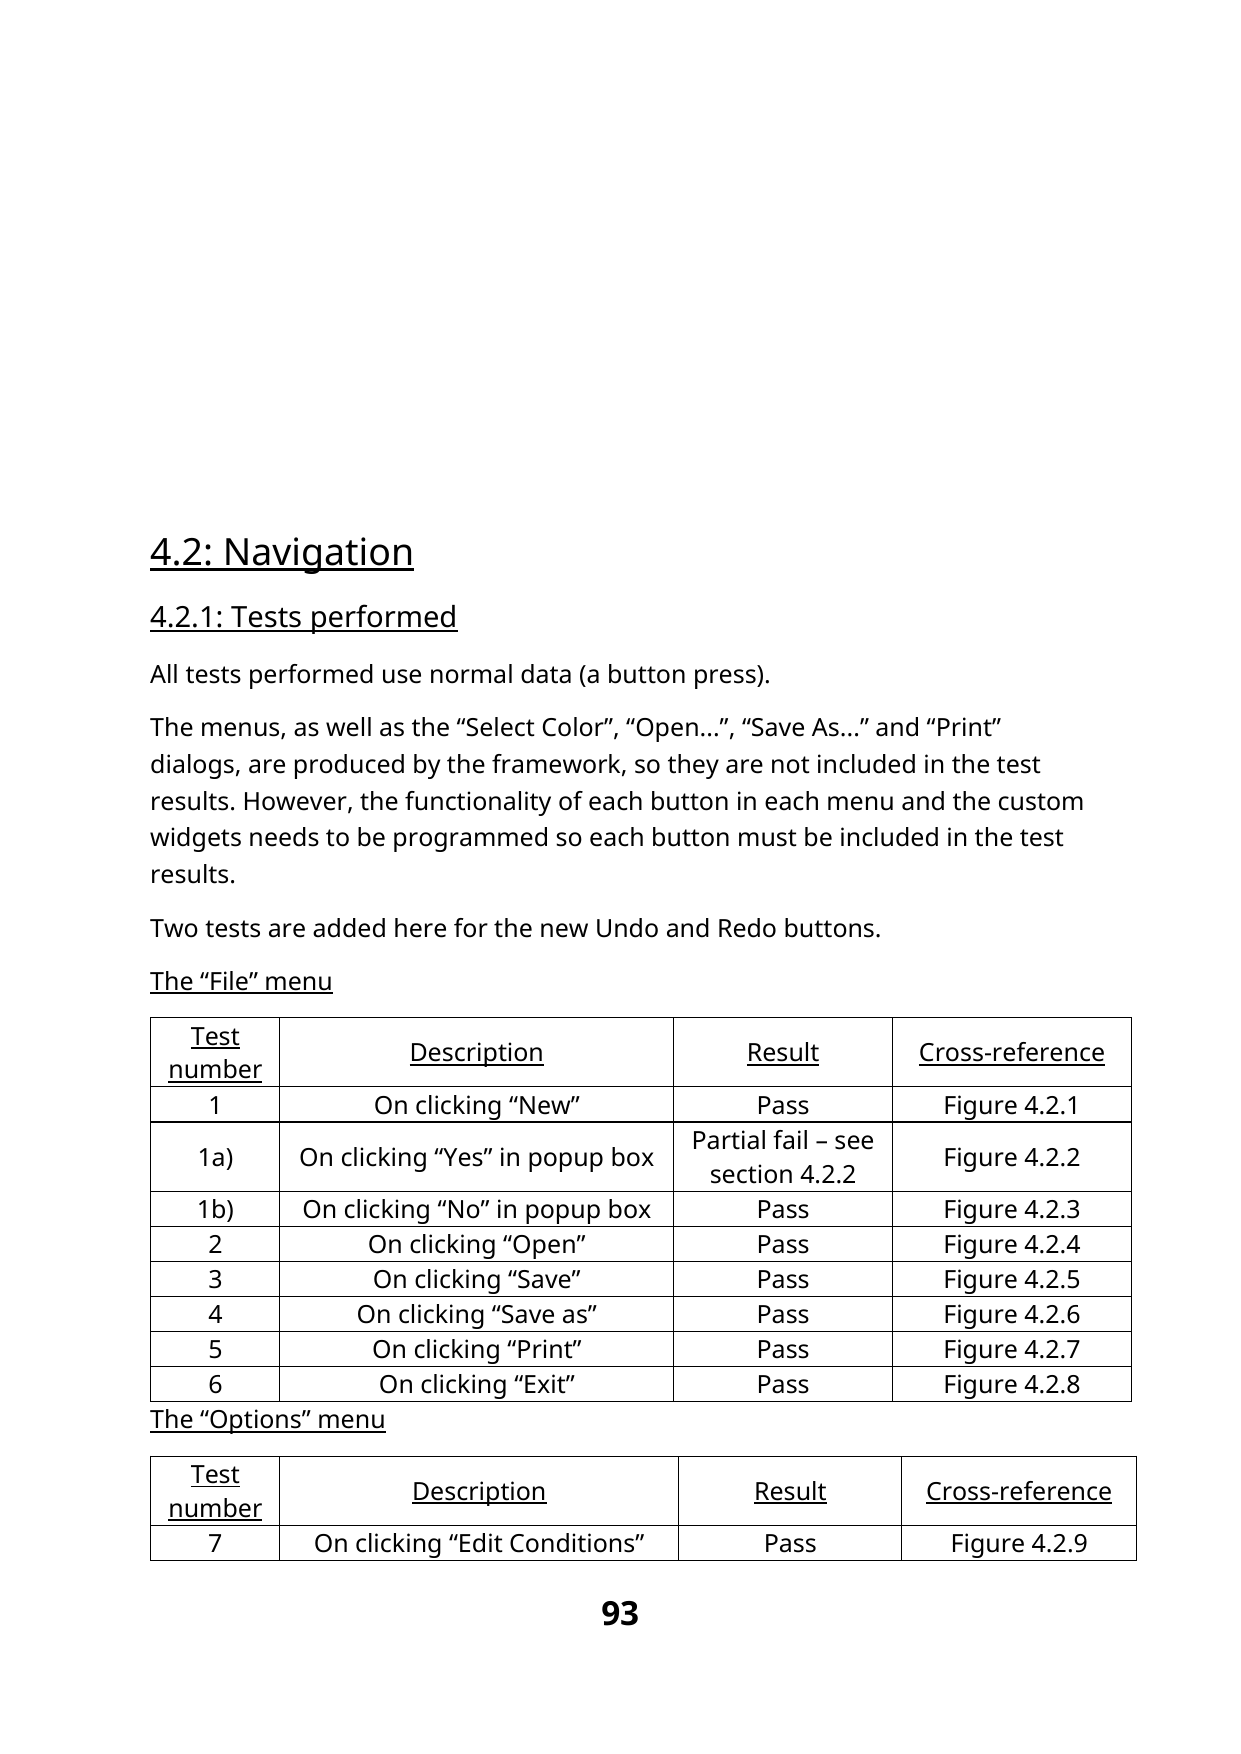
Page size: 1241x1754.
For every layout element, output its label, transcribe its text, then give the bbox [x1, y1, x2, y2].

table_cell 1a) [151, 1123, 279, 1191]
table_header Cross-reference [902, 1457, 1136, 1525]
table_cell Pass [674, 1332, 892, 1366]
table_header Test number [151, 1457, 279, 1525]
table_cell Pass [674, 1192, 892, 1226]
table_header Description [280, 1457, 678, 1525]
table_cell On clicking “Yes” in popup box [280, 1123, 673, 1191]
table_cell On clicking “Edit Conditions” [280, 1526, 678, 1560]
table_cell On clicking “Exit” [280, 1367, 673, 1401]
text 4.2.1: Tests performed [150, 597, 1090, 636]
table_cell 5 [151, 1332, 279, 1366]
table_cell Figure 4.2.4 [893, 1227, 1131, 1261]
text Two tests are added here for the new Undo and Redo buttons. [150, 910, 1090, 944]
table_cell On clicking “Save” [280, 1262, 673, 1296]
table_cell 2 [151, 1227, 279, 1261]
table_cell Figure 4.2.6 [893, 1297, 1131, 1331]
table_cell Pass [674, 1087, 892, 1121]
table_cell On clicking “Save as” [280, 1297, 673, 1331]
table_cell Figure 4.2.9 [902, 1526, 1136, 1560]
table_cell Figure 4.2.1 [893, 1087, 1131, 1121]
table_cell 4 [151, 1297, 279, 1331]
text The “Options” menu [150, 1402, 1090, 1436]
table_header Cross-reference [893, 1018, 1131, 1086]
text The “File” menu [150, 964, 1090, 998]
table_cell On clicking “Print” [280, 1332, 673, 1366]
table_cell 6 [151, 1367, 279, 1401]
table_cell Figure 4.2.8 [893, 1367, 1131, 1401]
table_cell Figure 4.2.7 [893, 1332, 1131, 1366]
table_header Test number [151, 1018, 279, 1086]
table_cell Pass [674, 1262, 892, 1296]
table_cell 3 [151, 1262, 279, 1296]
table_cell 7 [151, 1526, 279, 1560]
table_cell 1 [151, 1087, 279, 1121]
table_cell Figure 4.2.2 [893, 1123, 1131, 1191]
table_header Result [674, 1018, 892, 1086]
table_cell Pass [674, 1297, 892, 1331]
table_cell Pass [679, 1526, 901, 1560]
table_cell Partial fail – see section 4.2.2 [674, 1123, 892, 1191]
table_cell Pass [674, 1367, 892, 1401]
table_header Description [280, 1018, 673, 1086]
text All tests performed use normal data (a button press). [150, 656, 1090, 690]
table_cell Figure 4.2.5 [893, 1262, 1131, 1296]
table_cell Pass [674, 1227, 892, 1261]
text 4.2: Navigation [150, 525, 1090, 576]
table_cell On clicking “New” [280, 1087, 673, 1121]
table_cell On clicking “Open” [280, 1227, 673, 1261]
table_cell Figure 4.2.3 [893, 1192, 1131, 1226]
table_cell 1b) [151, 1192, 279, 1226]
table_cell On clicking “No” in popup box [280, 1192, 673, 1226]
table_header Result [679, 1457, 901, 1525]
text The menus, as well as the “Select Color”, “Open...”, “Save As...” and “Print” dialogs, are produced by the framework, so they are not included in the test results. However, the functionality of each button in each menu and the custom widgets needs to be programmed so each button must be included in the test results. [150, 710, 1090, 891]
